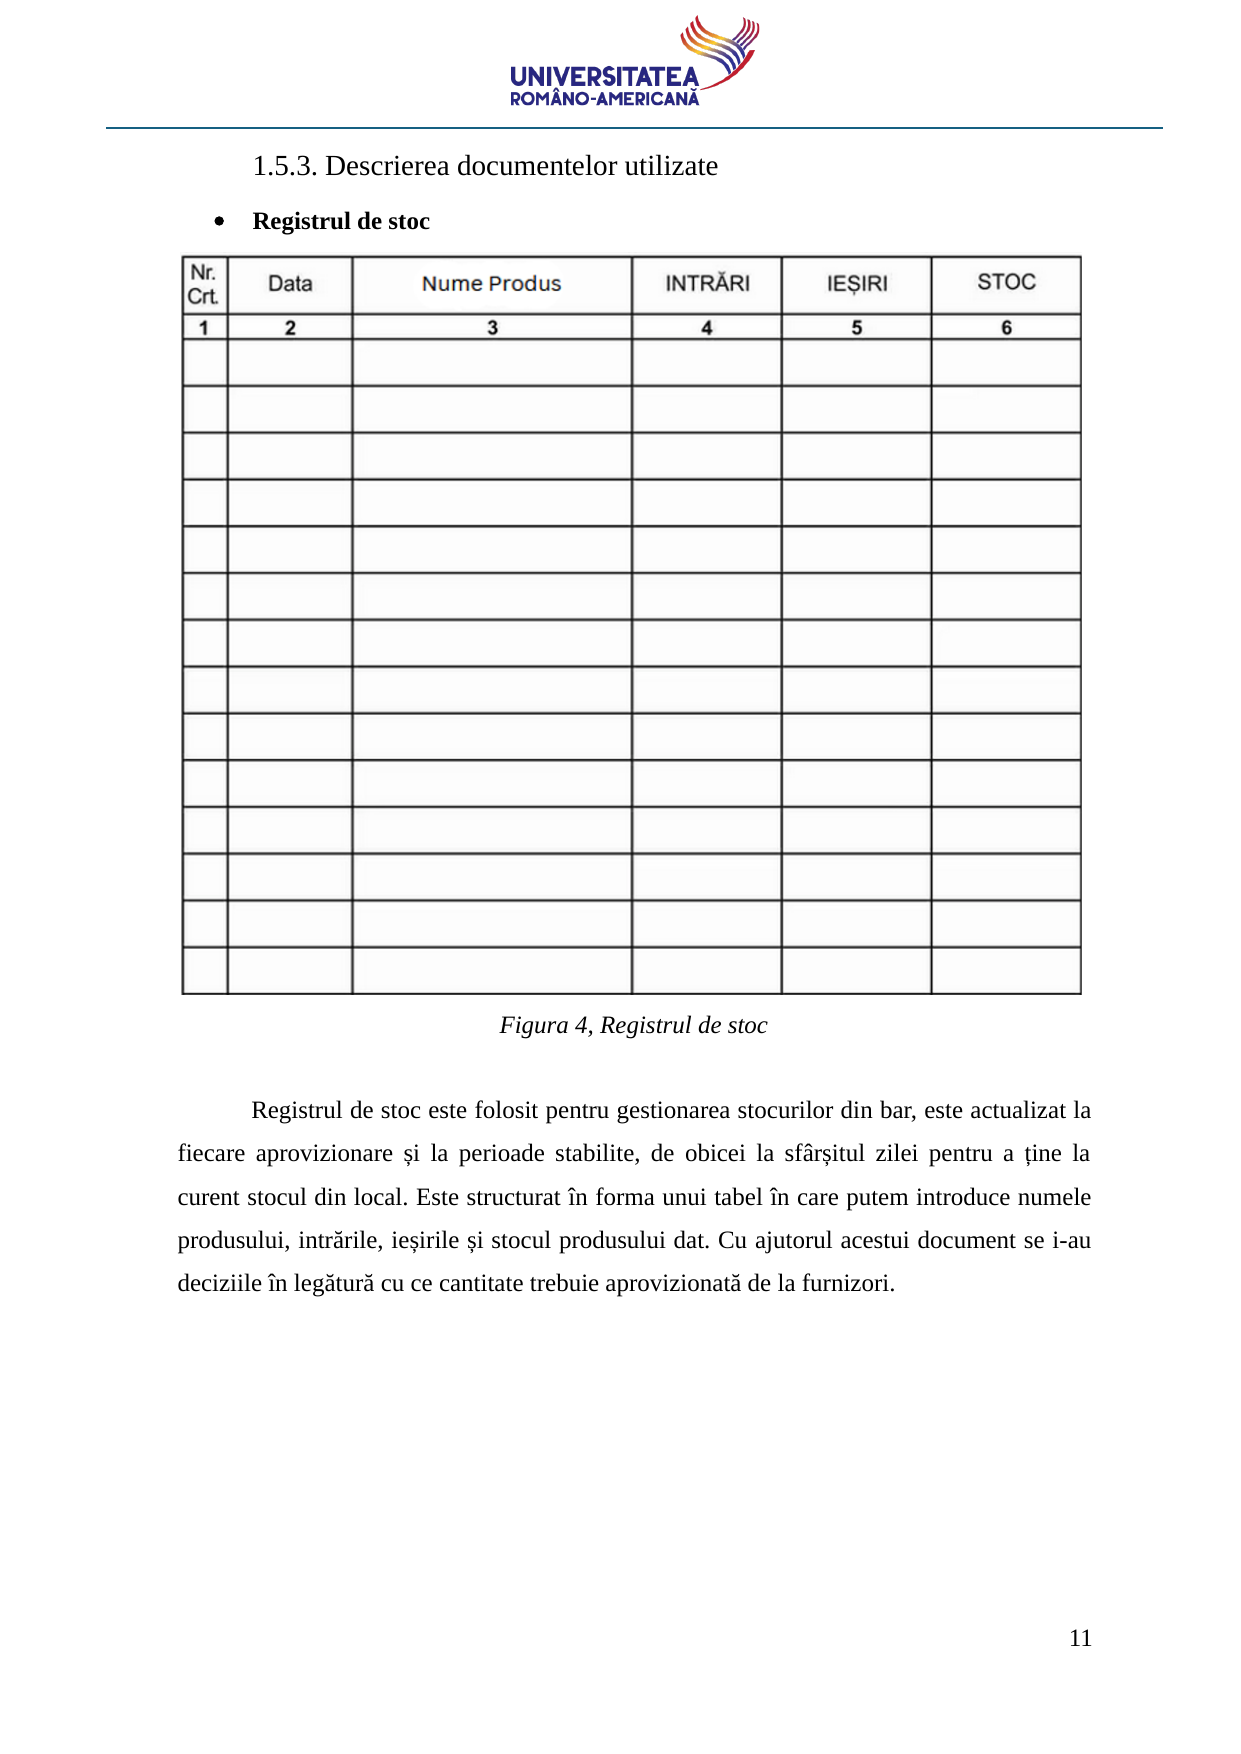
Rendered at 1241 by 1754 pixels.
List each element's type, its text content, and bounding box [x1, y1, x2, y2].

picture [507, 12, 763, 109]
text Registrul de stoc este folosit pentru gestionarea stocurilor din bar, este actualizat la fiecare aprovizionare și la perioade stabilite, de obicei la sfârșitul zilei pentru a ține la curent stocul din local. Este structurat în forma unui tabel în care putem introduce numele produsului, intrările, ieșirile și stocul produsului dat. Cu ajutorul acestui document se i-au deciziile în legătură cu ce cantitate trebuie aprovizionată de la furnizori. [177, 1095, 1092, 1297]
subtitle Descrierea documentelor utilizate [252, 148, 1092, 181]
picture [177, 249, 1093, 995]
list Registrul de stoc [215, 206, 1092, 235]
